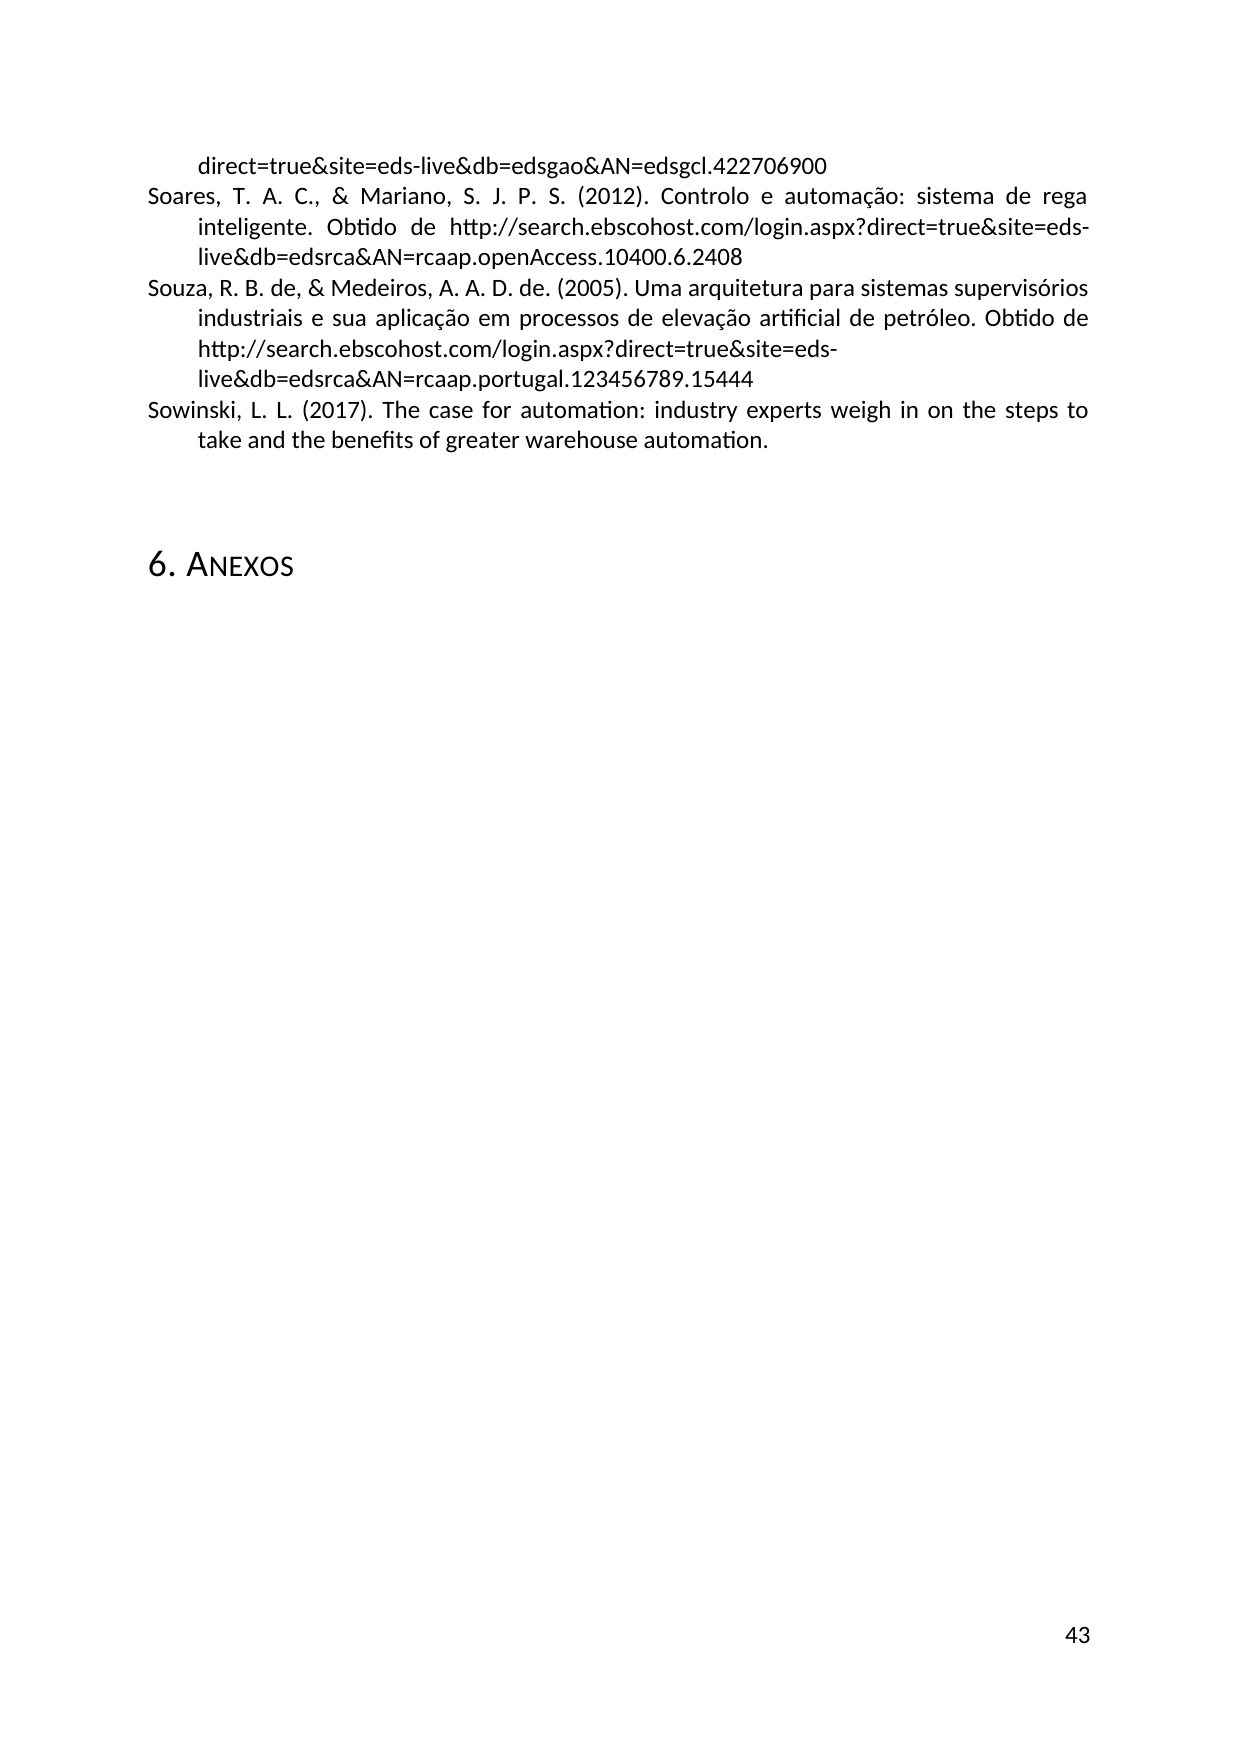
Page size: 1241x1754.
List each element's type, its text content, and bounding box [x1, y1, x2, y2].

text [148, 150, 1090, 181]
text Soares, T. A. C., & Mariano, S. J. P. S. (2012). Controlo e automação: sistema de rega inteligente. Obtido de http://search.ebscohost.com/login.aspx?direct=true&site=eds-live&db=edsrca&AN=rcaap.openAccess.10400.6.2408 [148, 181, 1090, 272]
text Sowinski, L. L. (2017). The case for automation: industry experts weigh in on the steps to take and the benefits of greater warehouse automation. [148, 394, 1090, 455]
text Souza, R. B. de, & Medeiros, A. A. D. de. (2005). Uma arquitetura para sistemas supervisórios industriais e sua aplicação em processos de elevação artificial de petróleo. Obtido de http://search.ebscohost.com/login.aspx?direct=true&site=eds-live&db=edsrca&AN=rcaap.portugal.123456789.15444 [148, 272, 1090, 394]
subtitle 6. Anexos [148, 540, 1090, 586]
